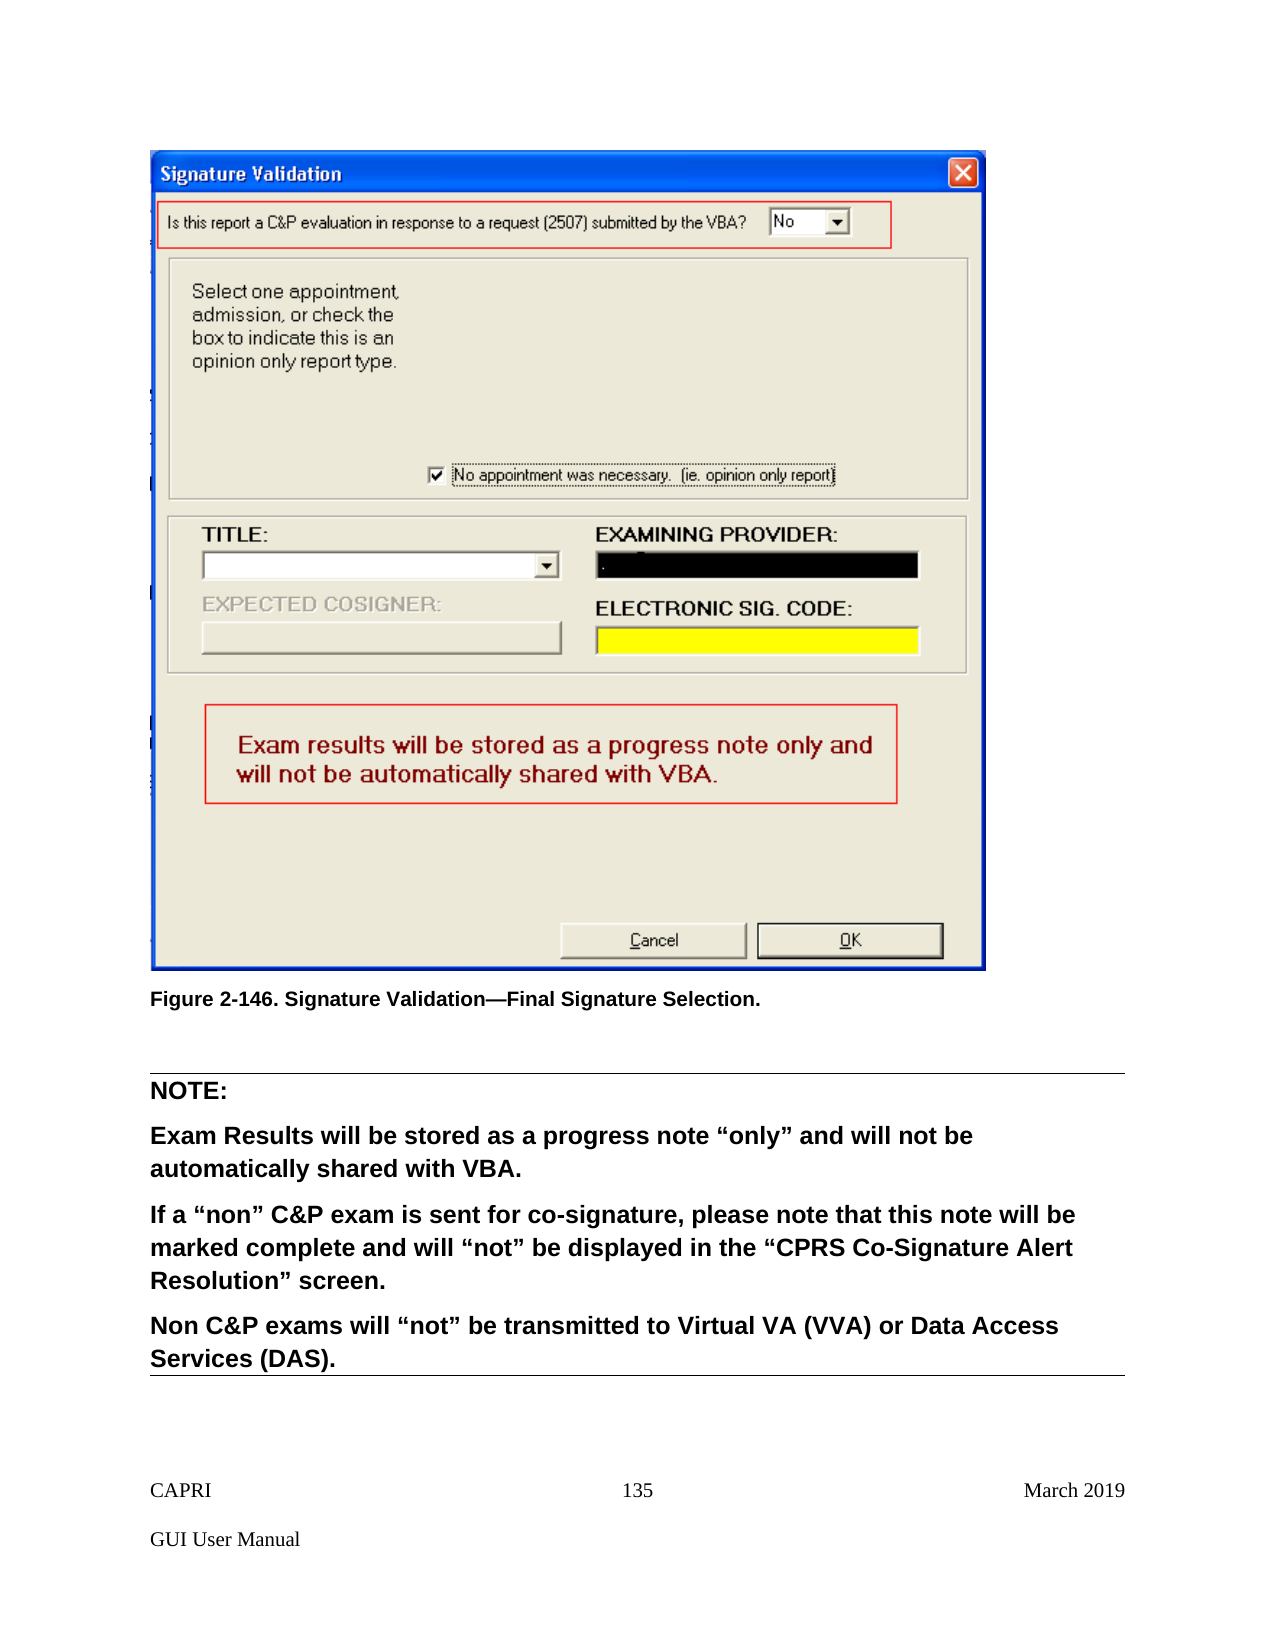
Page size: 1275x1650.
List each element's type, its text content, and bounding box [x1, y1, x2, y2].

text If a “non” C&P exam is sent for co-signature, please note that this note will be marked complete and will “not” be displayed in the “CPRS Co-Signature Alert Resolution” screen. [150, 1197, 1125, 1294]
text Exam Results will be stored as a progress note “only” and will not be automatically shared with VBA. [150, 1118, 1125, 1183]
text NOTE: [150, 1074, 1125, 1104]
picture [150, 150, 986, 971]
text Figure 2-132. Signature Validation—Final Signature Selection. [150, 987, 1125, 1011]
text Non C&P exams will “not” be transmitted to Virtual VA (VVA) or Data Access Services (DAS). [150, 1308, 1125, 1375]
